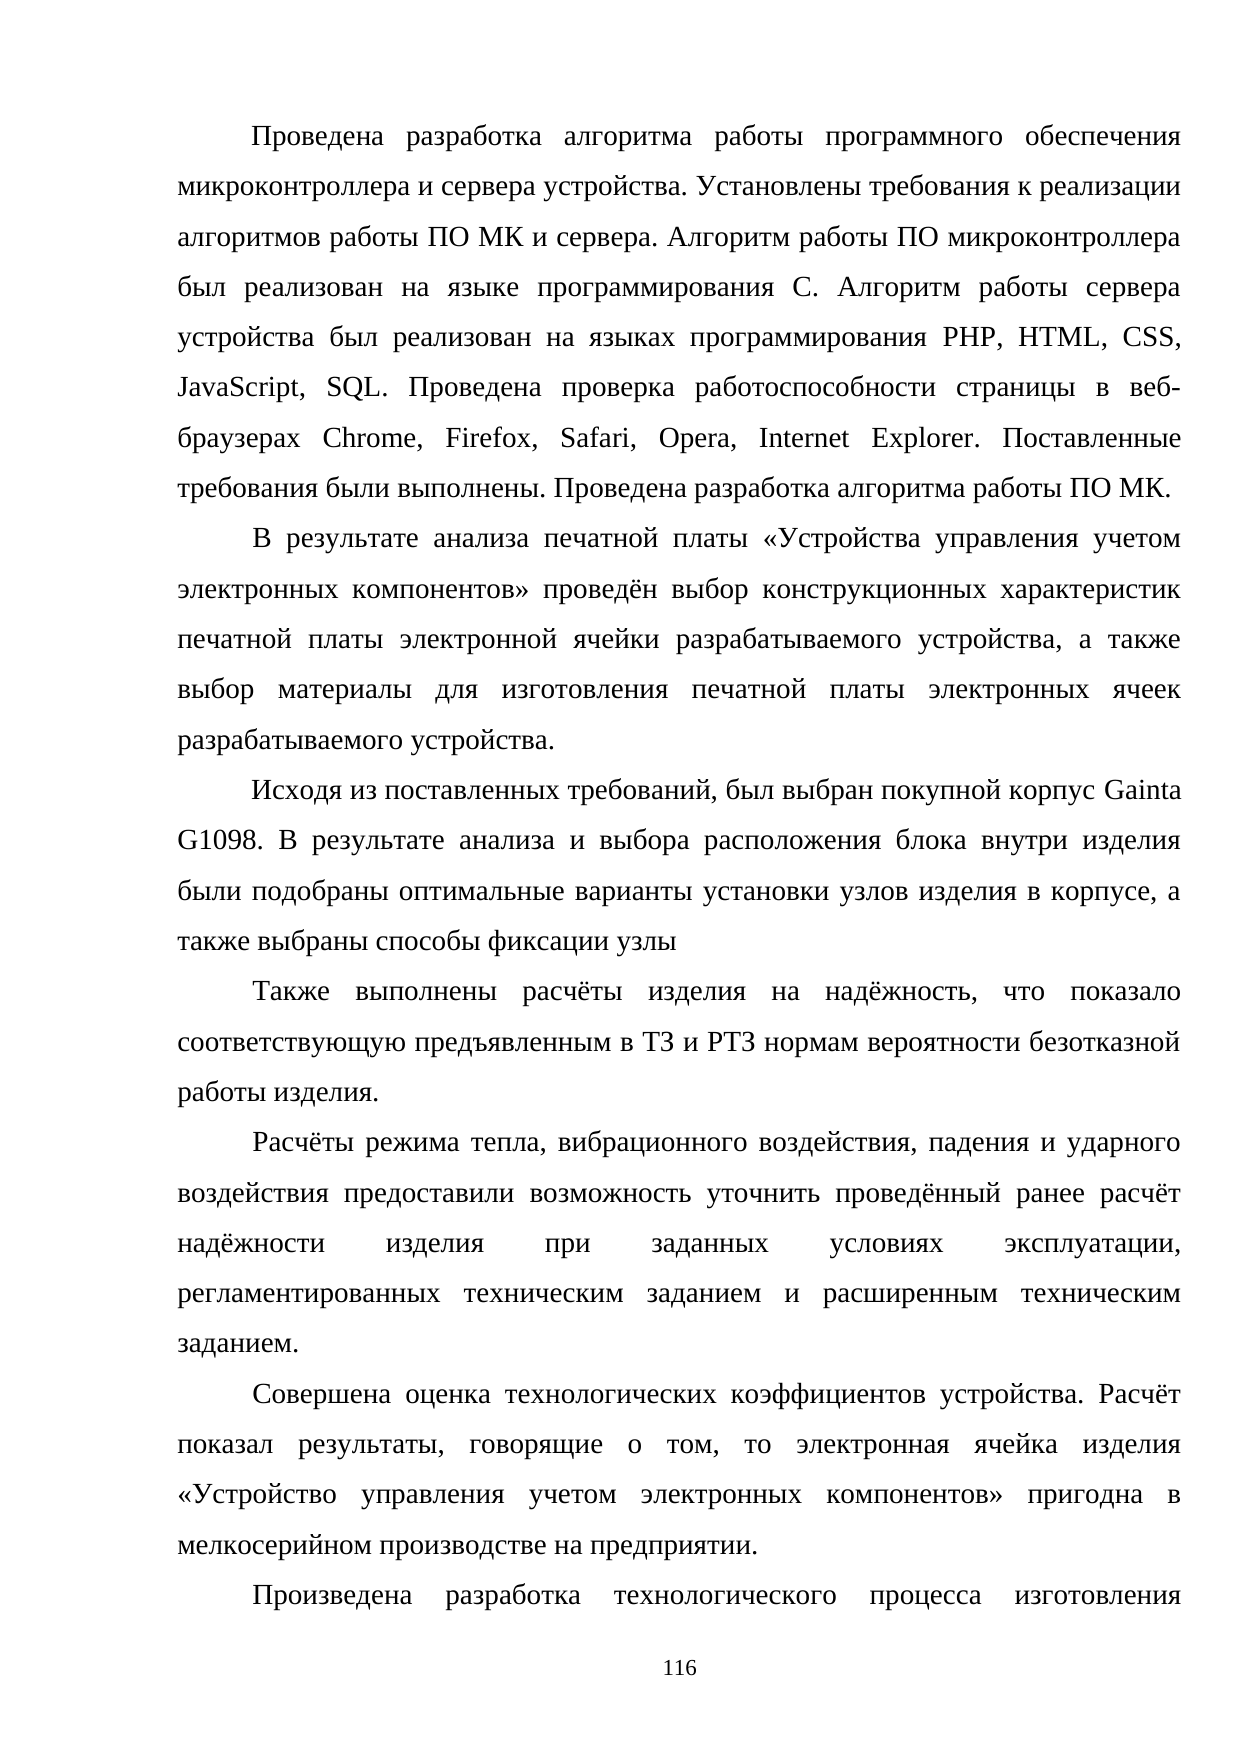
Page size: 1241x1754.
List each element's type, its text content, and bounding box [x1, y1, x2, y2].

text Совершена оценка технологических коэффициентов устройства. Расчёт показал результаты, говорящие о том, то электронная ячейка изделия «Устройство управления учетом электронных компонентов» пригодна в мелкосерийном производстве на предприятии. [177, 1376, 1182, 1560]
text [177, 1577, 1182, 1611]
text Расчёты режима тепла, вибрационного воздействия, падения и ударного воздействия предоставили возможность уточнить проведённый ранее расчёт надёжности изделия при заданных условиях эксплуатации, регламентированных техническим заданием и расширенным техническим заданием. [177, 1124, 1182, 1359]
text Проведена разработка алгоритма работы программного обеспечения микроконтроллера и сервера устройства. Установлены требования к реализации алгоритмов работы ПО МК и сервера. Алгоритм работы ПО микроконтроллера был реализован на языке программирования С. Алгоритм работы сервера устройства был реализован на языках программирования PHP, HTML, CSS, JavaScript, SQL. Проведена проверка работоспособности страницы в веб-браузерах Chrome, Firefox, Safari, Opera, Internet Explorer. Поставленные требования были выполнены. Проведена разработка алгоритма работы ПО МК. [177, 118, 1182, 504]
text В результате анализа печатной платы «Устройства управления учетом электронных компонентов» проведён выбор конструкционных характеристик печатной платы электронной ячейки разрабатываемого устройства, а также выбор материалы для изготовления печатной платы электронных ячеек разрабатываемого устройства. [177, 521, 1182, 755]
text Также выполнены расчёты изделия на надёжность, что показало соответствующую предъявленным в ТЗ и РТЗ нормам вероятности безотказной работы изделия. [177, 973, 1182, 1108]
text Исходя из поставленных требований, был выбран покупной корпус Gainta G1098. В результате анализа и выбора расположения блока внутри изделия были подобраны оптимальные варианты установки узлов изделия в корпусе, а также выбраны способы фиксации узлы [177, 772, 1182, 957]
